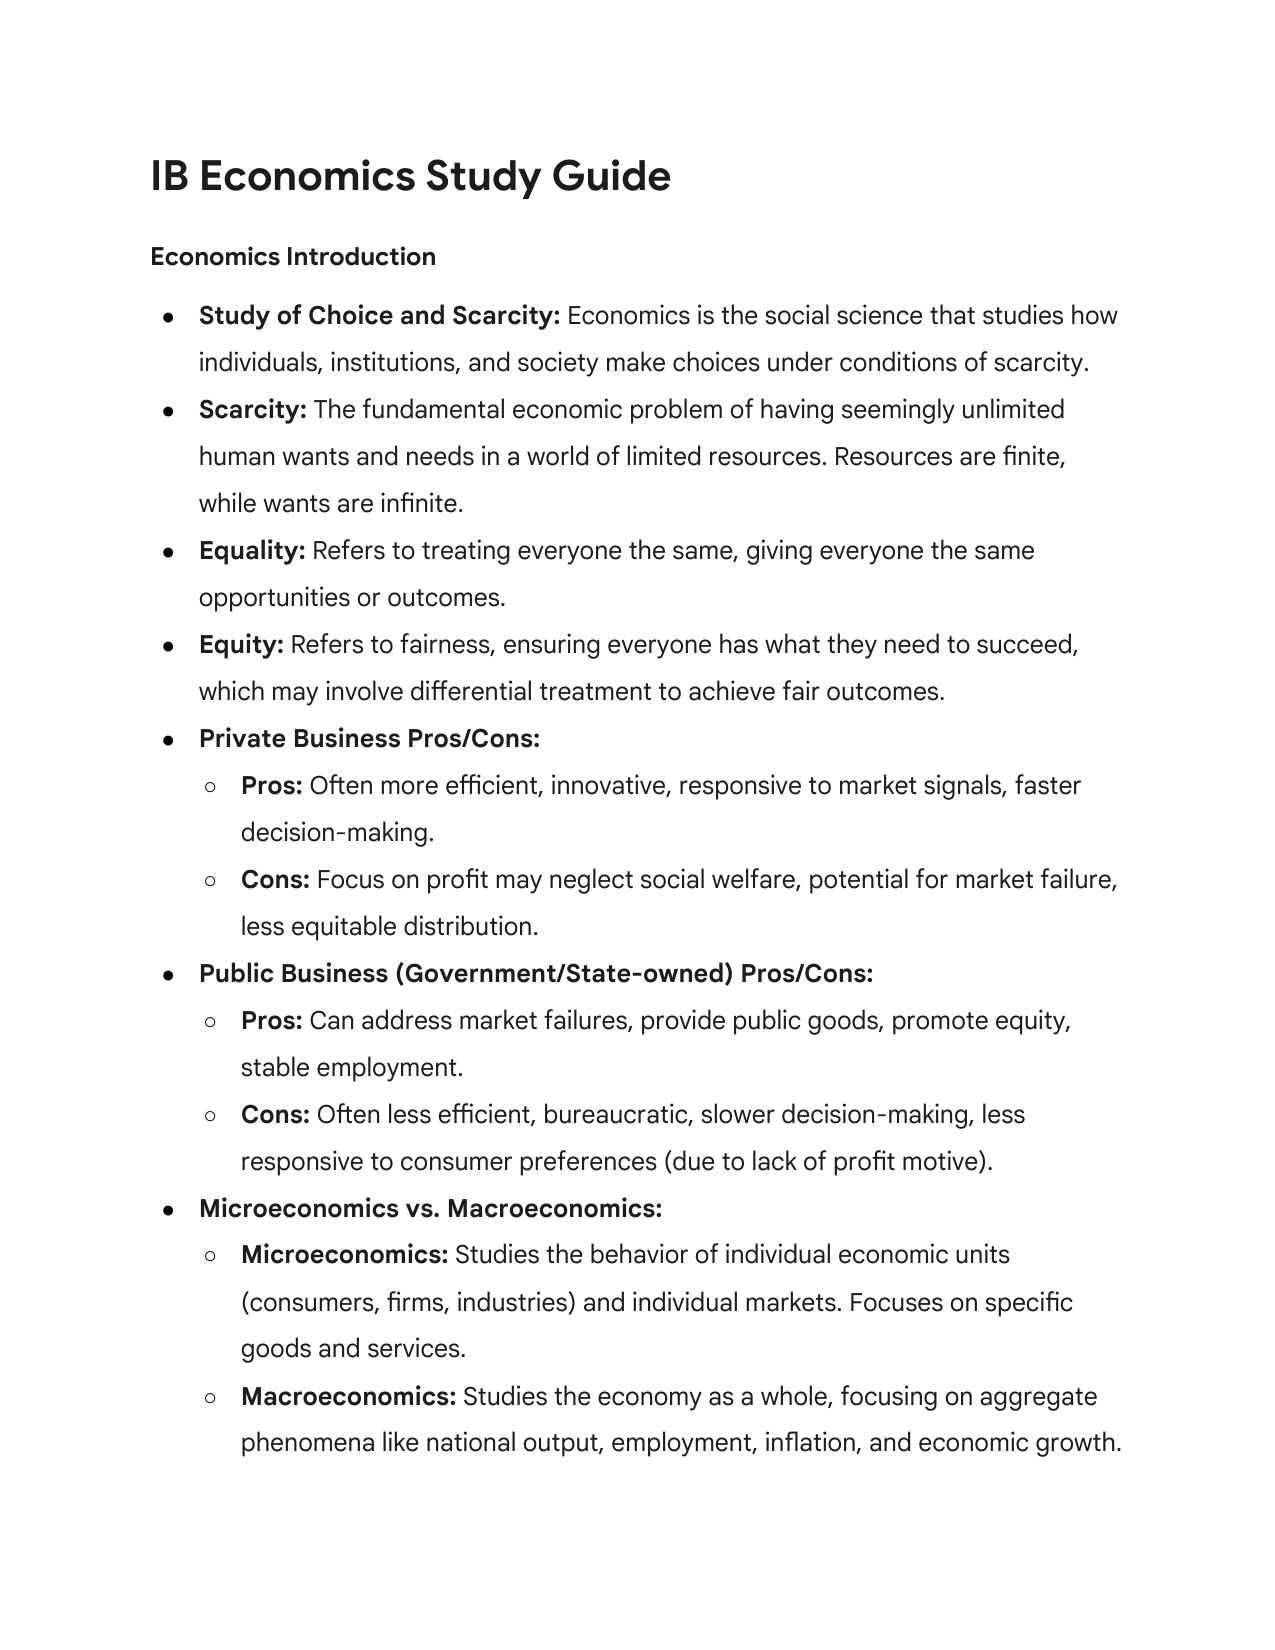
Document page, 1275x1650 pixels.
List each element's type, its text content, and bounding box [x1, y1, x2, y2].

subtitle IB Economics Study Guide [150, 150, 1125, 202]
list Public Business (Government/State-owned) Pros/Cons: [161, 958, 1125, 989]
list Microeconomics vs. Macroeconomics: [161, 1193, 1125, 1224]
list Scarcity: The fundamental economic problem of having seemingly unlimited human wants and needs in a world of limited resources. Resources are finite, while wants are infinite. [161, 394, 1125, 519]
list Equity: Refers to fairness, ensuring everyone has what they need to succeed, which may involve differential treatment to achieve fair outcomes. [161, 629, 1125, 707]
list Cons: Focus on profit may neglect social welfare, potential for market failure, less equitable distribution. [203, 864, 1125, 942]
subtitle Economics Introduction [150, 241, 1125, 272]
list Macroeconomics: Studies the economy as a whole, focusing on aggregate phenomena like national output, employment, inflation, and economic growth. [203, 1381, 1125, 1459]
list Pros: Can address market failures, provide public goods, promote equity, stable employment. [203, 1005, 1125, 1083]
list Study of Choice and Scarcity: Economics is the social science that studies how individuals, institutions, and society make choices under conditions of scarcity. [161, 300, 1125, 378]
list Private Business Pros/Cons: [161, 723, 1125, 754]
list Pros: Often more efficient, innovative, responsive to market signals, faster decision-making. [203, 770, 1125, 848]
list Microeconomics: Studies the behavior of individual economic units (consumers, firms, industries) and individual markets. Focuses on specific goods and services. [203, 1240, 1125, 1365]
list Cons: Often less efficient, bureaucratic, slower decision-making, less responsive to consumer preferences (due to lack of profit motive). [203, 1099, 1125, 1177]
list Equality: Refers to treating everyone the same, giving everyone the same opportunities or outcomes. [161, 535, 1125, 613]
